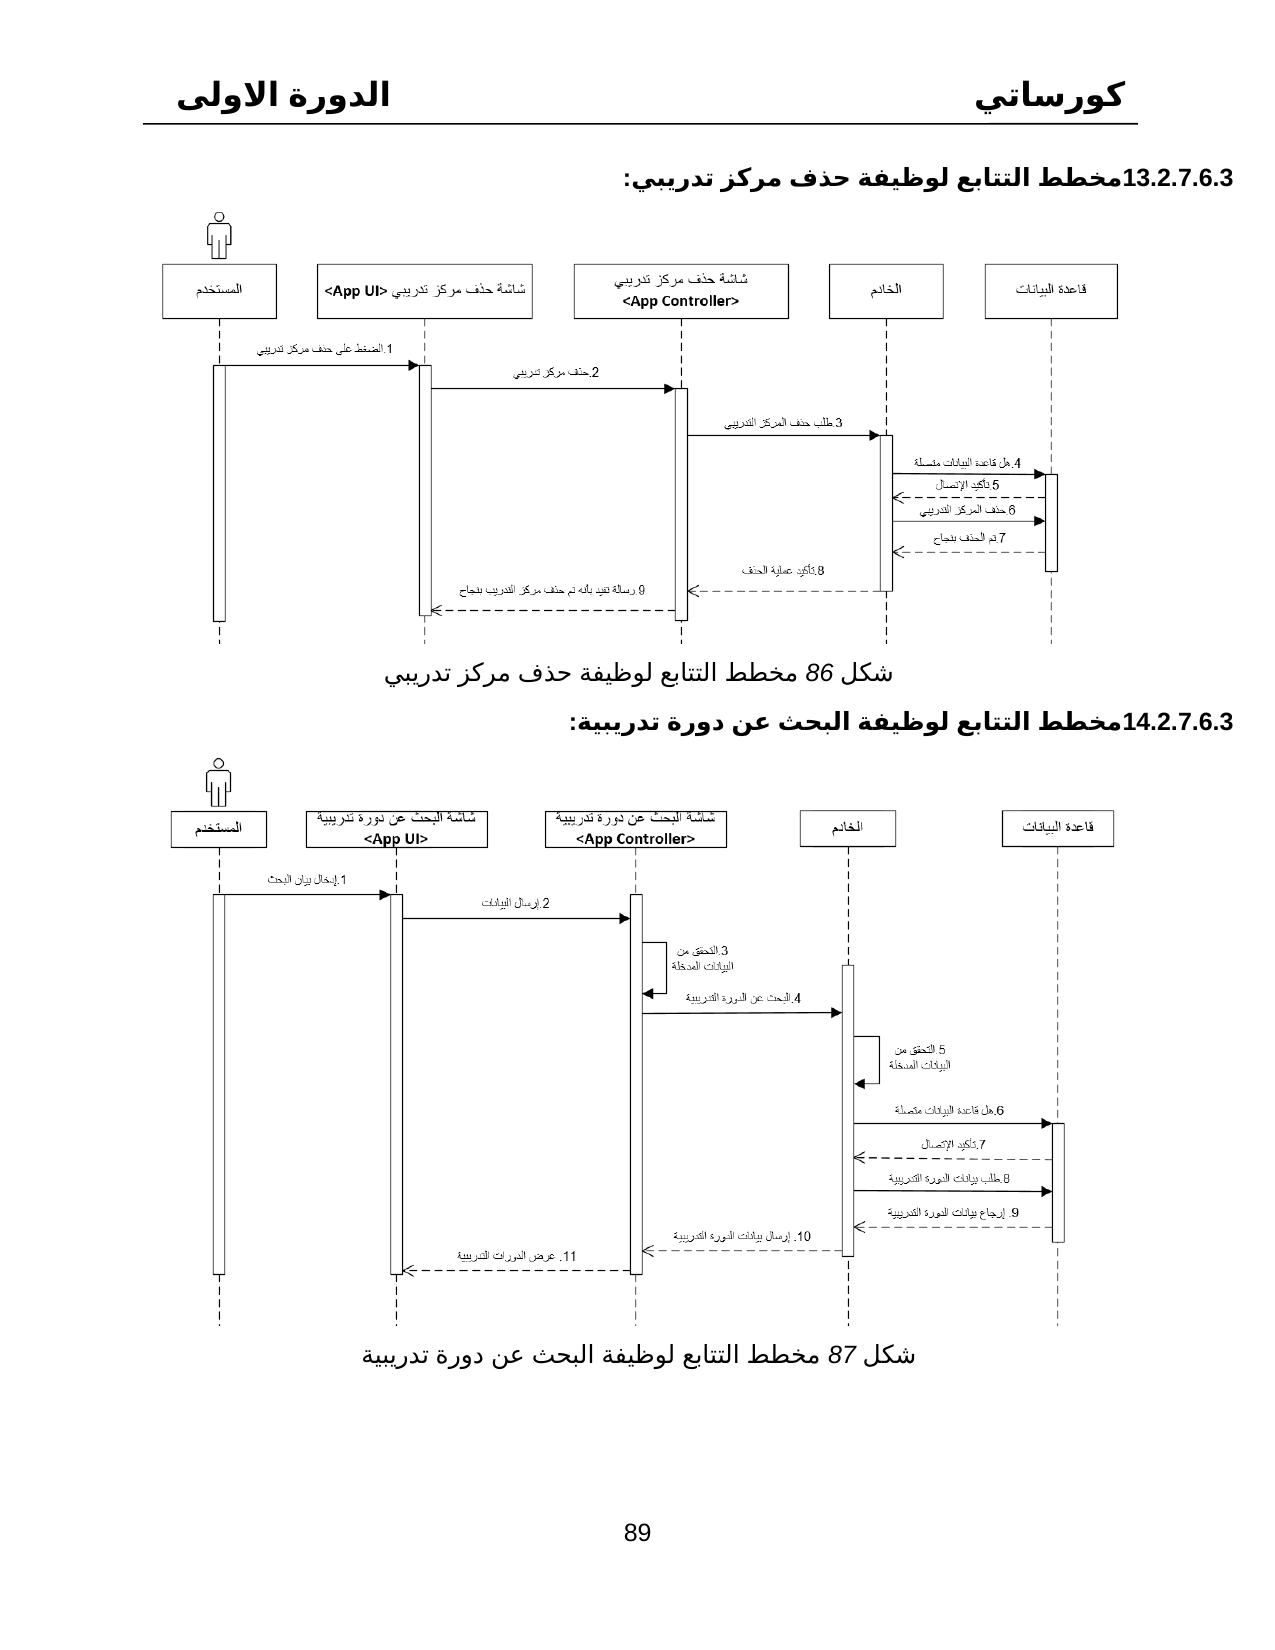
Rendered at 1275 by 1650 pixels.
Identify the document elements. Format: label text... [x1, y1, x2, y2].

picture [150, 205, 1125, 644]
text شكل 86 مخطط التتابع لوظيفة حذف مركز تدريبي [150, 658, 1125, 687]
text شكل 87 مخطط التتابع لوظيفة البحث عن دورة تدريبية [150, 1339, 1125, 1368]
picture [150, 750, 1125, 1326]
subtitle مخطط التتابع لوظيفة البحث عن دورة تدريبية: [150, 707, 1122, 736]
subtitle مخطط التتابع لوظيفة حذف مركز تدريبي: [150, 162, 1122, 191]
